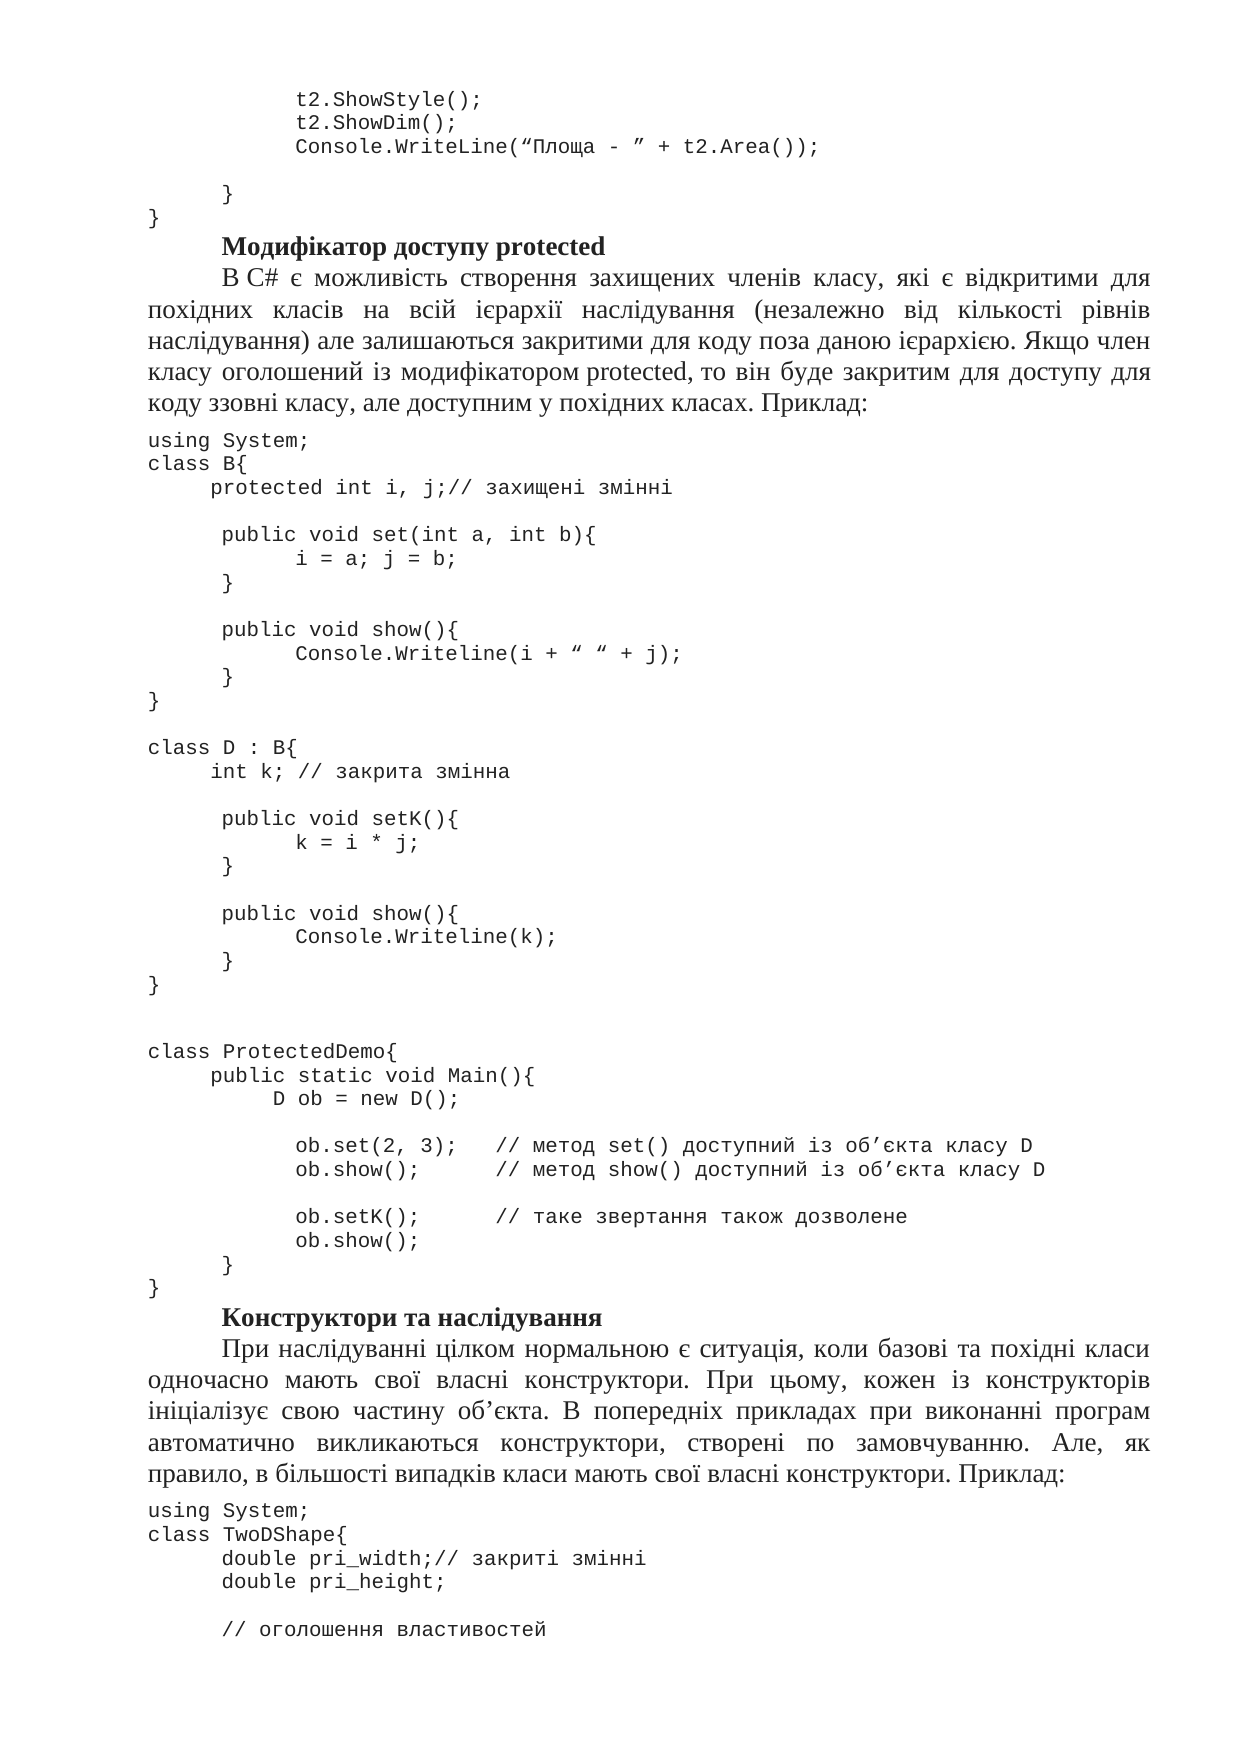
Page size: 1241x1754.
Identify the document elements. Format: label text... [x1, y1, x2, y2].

text } [148, 572, 1152, 595]
text ob.show(); [221, 1230, 1152, 1254]
text i = a; j = b; [221, 548, 1152, 572]
text public static void Main(){ [148, 1064, 1152, 1088]
text При наслідуванні цілком нормальною є ситуація, коли базові та похідні класи одночасно мають свої власні конструктори. При цьому, кожен із конструкторів ініціалізує свою частину об’єкта. В попередніх прикладах при виконанні програм автоматично викликаються конструктори, створені по замовчуванню. Але, як правило, в більшості випадків класи мають свої власні конструктори. Приклад: [148, 1332, 1152, 1488]
text t2.ShowStyle(); [221, 88, 1152, 112]
text Модифікатор доступу protected [148, 230, 1152, 262]
text D ob = new D(); [148, 1088, 1152, 1112]
text В C# є можливість створення захищених членів класу, які є відкритими для похідних класів на всій ієрархії наслідування (незалежно від кількості рівнів наслідування) але залишаються закритими для коду поза даною ієрархією. Якщо член класу оголошений із модифікатором protected, то він буде закритим для доступу для коду ззовні класу, але доступним у похідних класах. Приклад: [148, 262, 1152, 417]
text k = i * j; [221, 832, 1152, 855]
text t2.ShowDim(); [221, 112, 1152, 136]
text } [148, 855, 1152, 879]
text int k; // закрита змінна [148, 761, 1152, 784]
text ob.show(); // метод show() доступний із об’єкта класу D [221, 1159, 1152, 1183]
text protected int i, j;// захищені змінні [148, 477, 1152, 501]
text class B{ [148, 453, 1152, 477]
text Конструктори та наслідування [148, 1301, 1152, 1332]
text ob.set(2, 3); // метод set() доступний із об’єкта класу D [221, 1136, 1152, 1159]
text public void show(){ [148, 619, 1152, 643]
text using System; [148, 430, 1152, 453]
text using System; [148, 1500, 1152, 1524]
text double pri_width;// закриті змінні [148, 1548, 1152, 1571]
text } [148, 974, 1152, 997]
text } [148, 666, 1152, 690]
text public void setK(){ [148, 808, 1152, 832]
text class TwoDShape{ [148, 1524, 1152, 1548]
text Console.Writeline(i + “ “ + j); [221, 643, 1152, 666]
text } [148, 207, 1152, 230]
text ob.setK(); // таке звертання також дозволене [221, 1206, 1152, 1230]
text } [148, 690, 1152, 713]
text // оголошення властивостей [148, 1619, 1152, 1642]
text } [148, 183, 1152, 207]
text Console.Writeline(k); [221, 926, 1152, 950]
text Console.WriteLine(“Площа - ” + t2.Area()); [221, 136, 1152, 159]
text class D : B{ [148, 737, 1152, 761]
text public void show(){ [148, 903, 1152, 926]
text double pri_height; [148, 1571, 1152, 1595]
text public void set(int a, int b){ [148, 524, 1152, 548]
text } [148, 1254, 1152, 1277]
text } [148, 1277, 1152, 1301]
text } [148, 950, 1152, 974]
text class ProtectedDemo{ [148, 1041, 1152, 1064]
